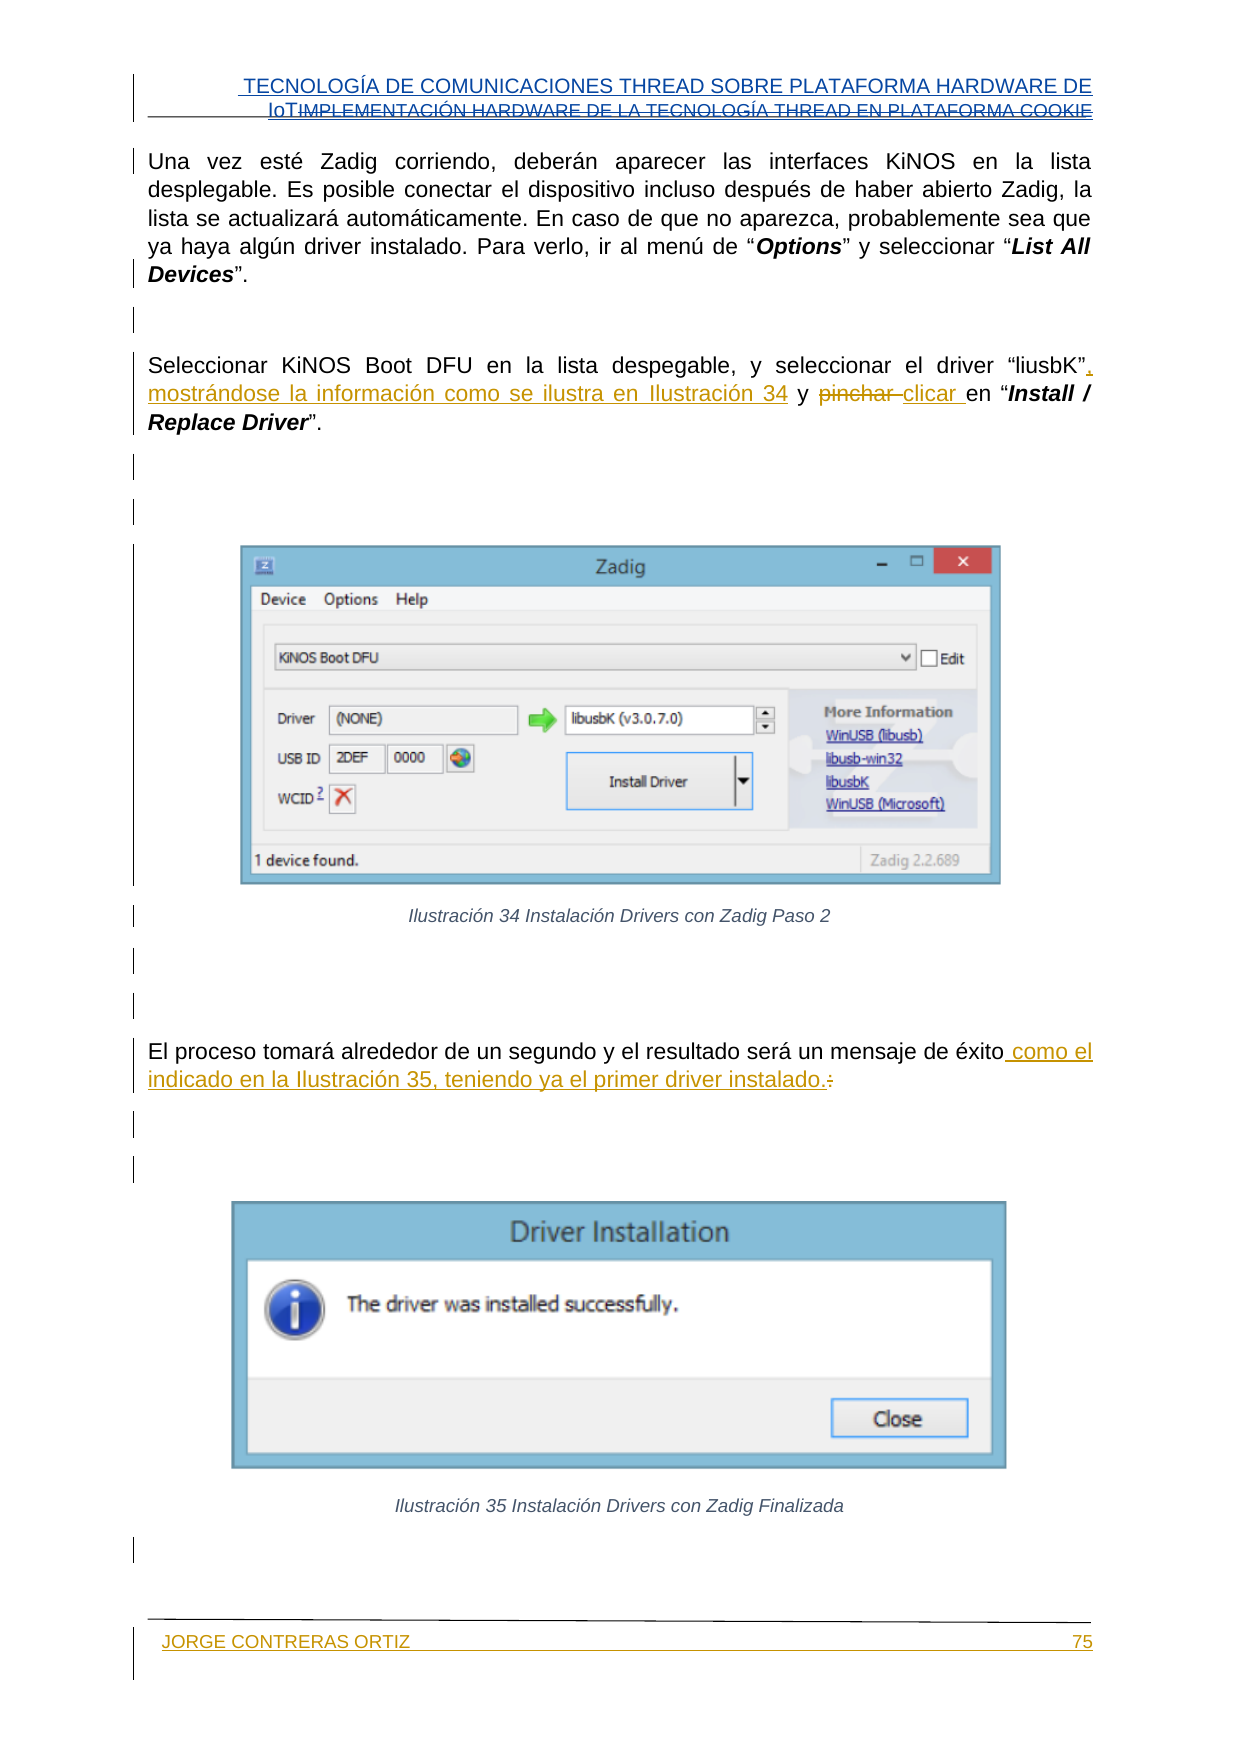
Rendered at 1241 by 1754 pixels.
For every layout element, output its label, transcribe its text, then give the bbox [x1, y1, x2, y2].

picture [230, 1201, 1010, 1474]
text Una vez esté Zadig corriendo, deberán aparecer las interfaces KiNOS en la lista desplegable. Es posible conectar el dispositivo incluso después de haber abierto Zadig, la lista se actualizará automáticamente. En caso de que no aparezca, probablemente sea que ya haya algún driver instalado. Para verlo, ir al menú de “Options” y seleccionar “List All Devices”. [148, 148, 1092, 288]
text Seleccionar KiNOS Boot DFU en la lista despegable, y seleccionar el driver “liusbK”Ilustración 30 y en “Install / Replace Driver”. [148, 352, 1092, 435]
picture [238, 543, 1002, 887]
text El proceso tomará alrededor de un segundo y el resultado será un mensaje de éxitoIlustración 31 [148, 1038, 1092, 1092]
